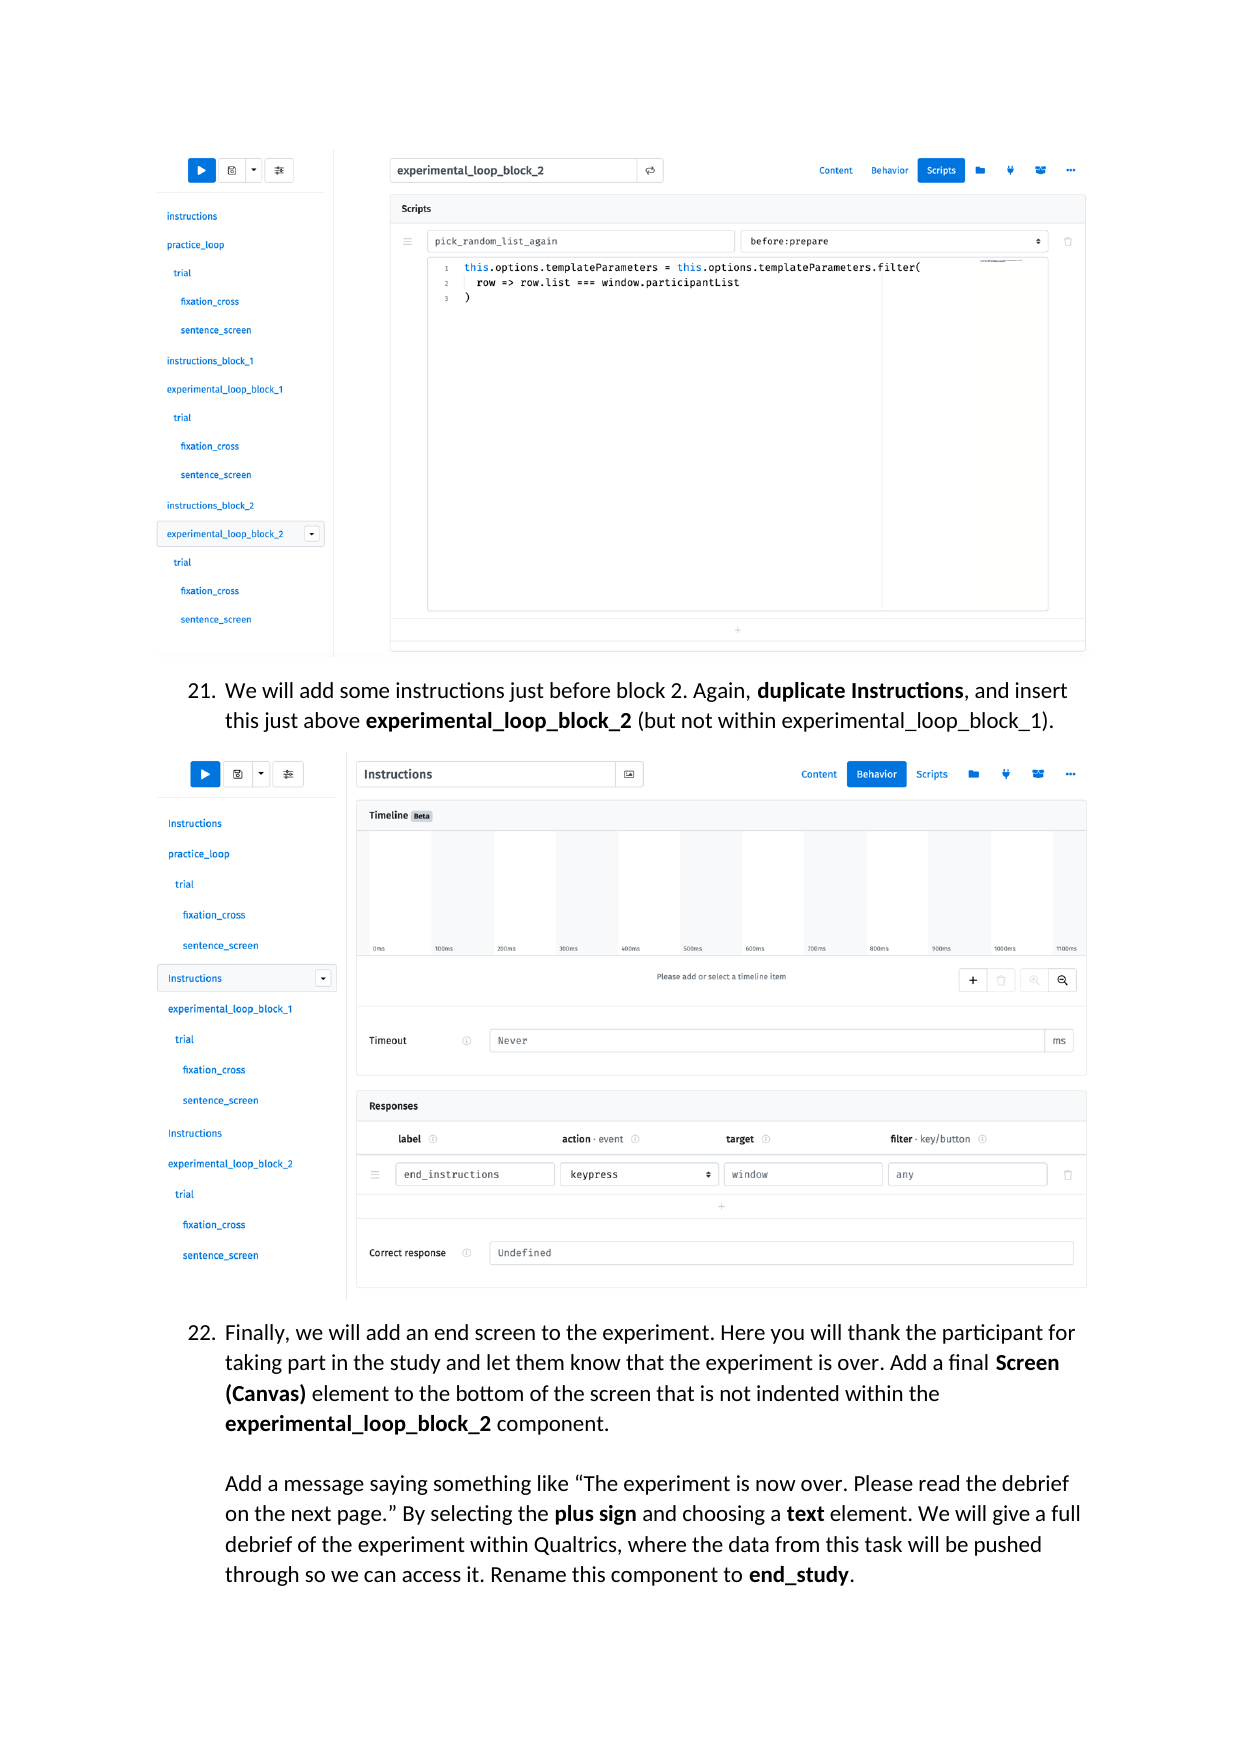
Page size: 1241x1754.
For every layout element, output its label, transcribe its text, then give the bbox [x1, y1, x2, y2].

list We will add some instructions just before block 2. Again, duplicate Instructions, and insert this just above experimental_loop_block_2 (but not within experimental_loop_block_1). [187, 676, 1090, 734]
list Finally, we will add an end screen to the experiment. Here you will thank the participant for taking part in the study and let them know that the experiment is over. Add a final Screen (Canvas) element to the bottom of the screen that is not indented within the experimental_loop_block_2 component. [187, 1318, 1090, 1437]
picture [150, 752, 1091, 1300]
picture [150, 150, 1091, 657]
list Add a message saying something like “The experiment is now over. Please read the debrief on the next page.” By selecting the plus sign and choosing a text element. We will give a full debrief of the experiment within Qualtrics, where the data from this task will be pushed through so we can access it. Rename this component to end_study. [225, 1469, 1090, 1588]
